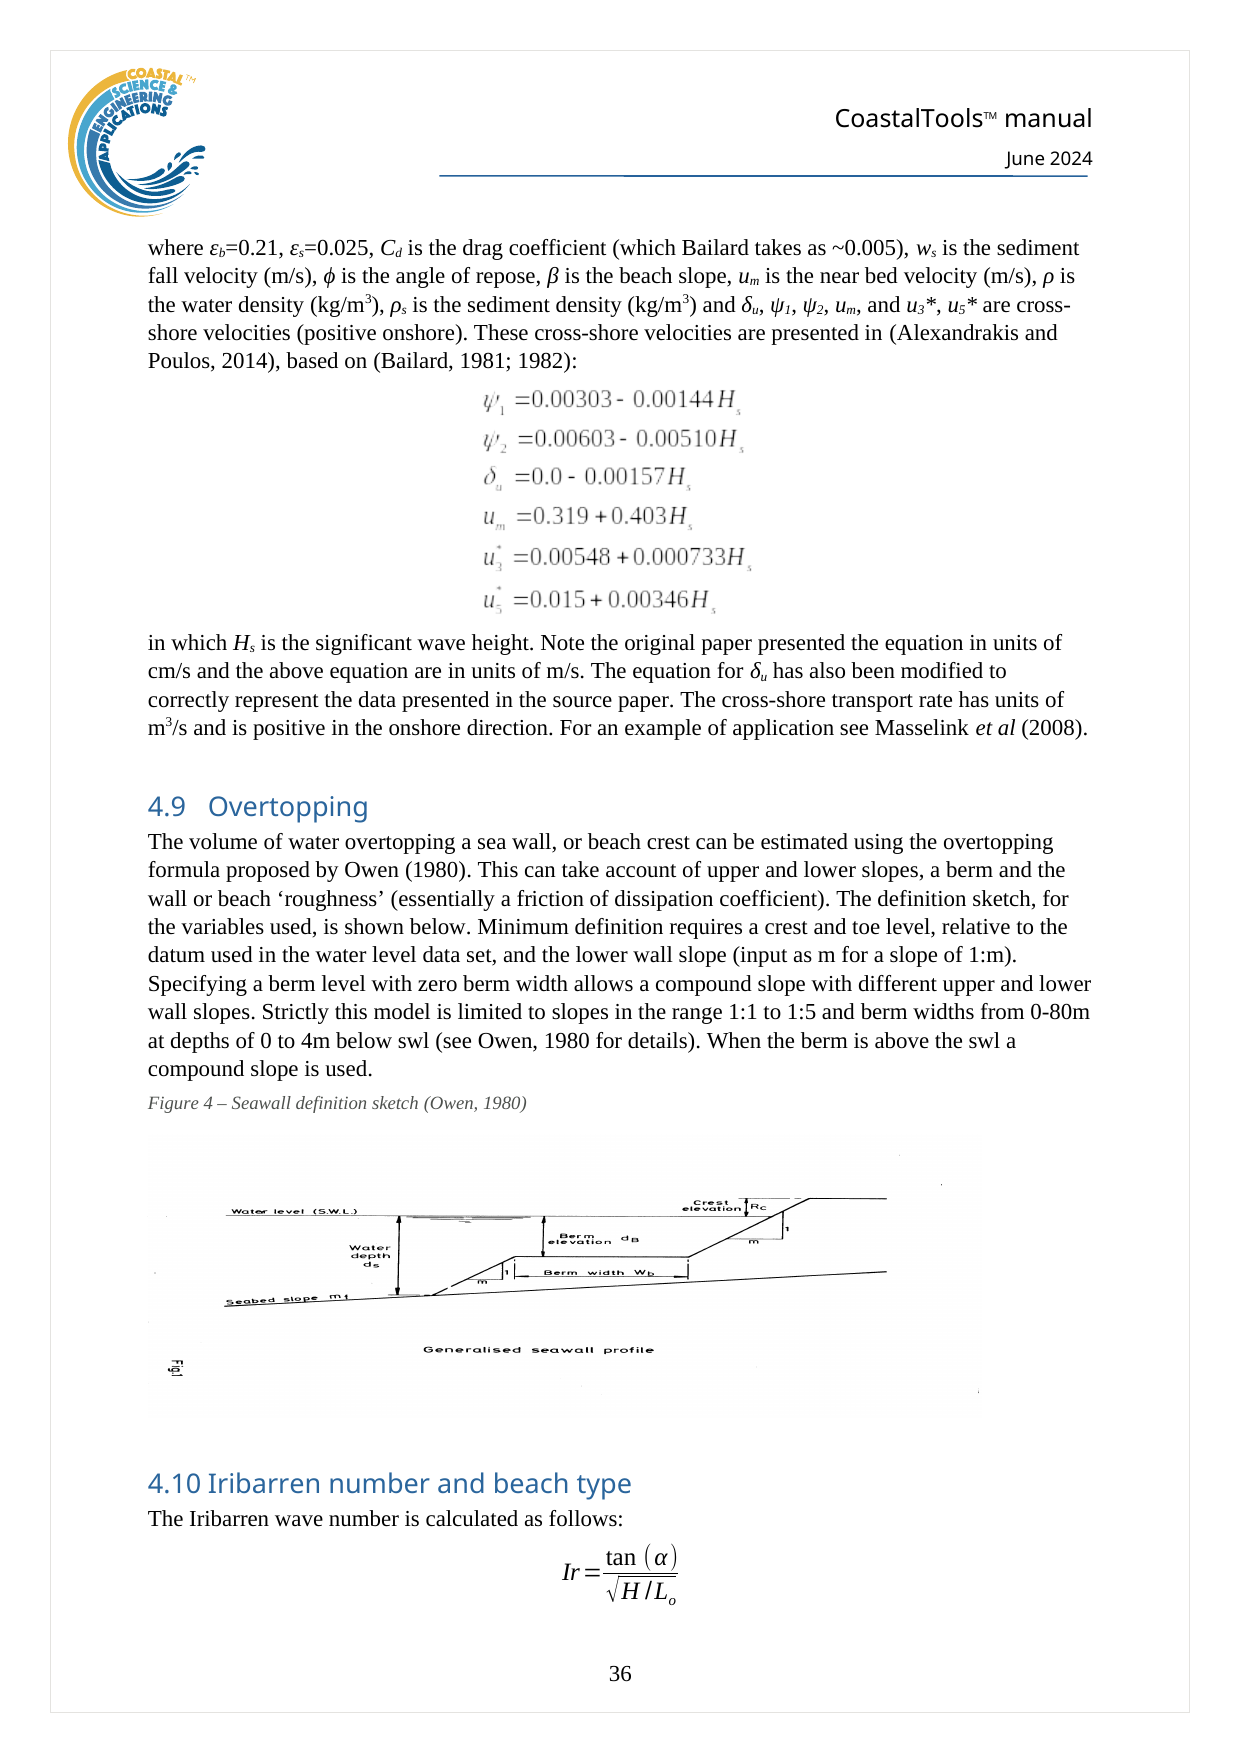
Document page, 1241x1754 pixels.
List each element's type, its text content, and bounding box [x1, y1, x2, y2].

text in which Hs is the significant wave height. Note the original paper presented the equation in units of cm/s and the above equation are in units of m/s. The equation for δu has also been modified to correctly represent the data presented in the source paper. The cross-shore transport rate has units of m3/s and is positive in the onshore direction. For an example of application see Masselink et al (2008). [148, 629, 1093, 741]
subtitle Iribarren number and beach type [148, 1465, 1093, 1502]
text The Iribarren wave number is calculated as follows: [148, 1505, 1093, 1531]
text where εb=0.21, εs=0.025, Cd is the drag coefficient (which Bailard takes as ~0.005), ws is the sediment fall velocity (m/s), ϕ is the angle of repose, β is the beach slope, um is the near bed velocity (m/s), ρ is the water density (kg/m3), ρs is the sediment density (kg/m3) and δu, ψ1, ψ2, um, and u3*, u5* are cross-shore velocities (positive onshore). These cross-shore velocities are presented in (Alexandrakis and Poulos, 2014), based on (Bailard, 1981; 1982): [148, 234, 1093, 374]
picture [147, 1134, 983, 1418]
subtitle Overtopping [148, 788, 1093, 825]
text The volume of water overtopping a sea wall, or beach crest can be estimated using the overtopping formula proposed by Owen (1980). This can take account of upper and lower slopes, a berm and the wall or beach ‘roughness’ (essentially a friction of dissipation coefficient). The definition sketch, for the variables used, is shown below. Minimum definition requires a crest and toe level, relative to the datum used in the water level data set, and the lower wall slope (input as m for a slope of 1:m). Specifying a berm level with zero berm width allows a compound slope with different upper and lower wall slopes. Strictly this model is limited to slopes in the range 1:1 to 1:5 and berm widths from 0-80m at depths of 0 to 4m below swl (see Owen, 1980 for details). When the berm is above the swl a compound slope is used. [148, 828, 1093, 1082]
text Figure 4 – Seawall definition sketch (Owen, 1980) [148, 1092, 1093, 1113]
